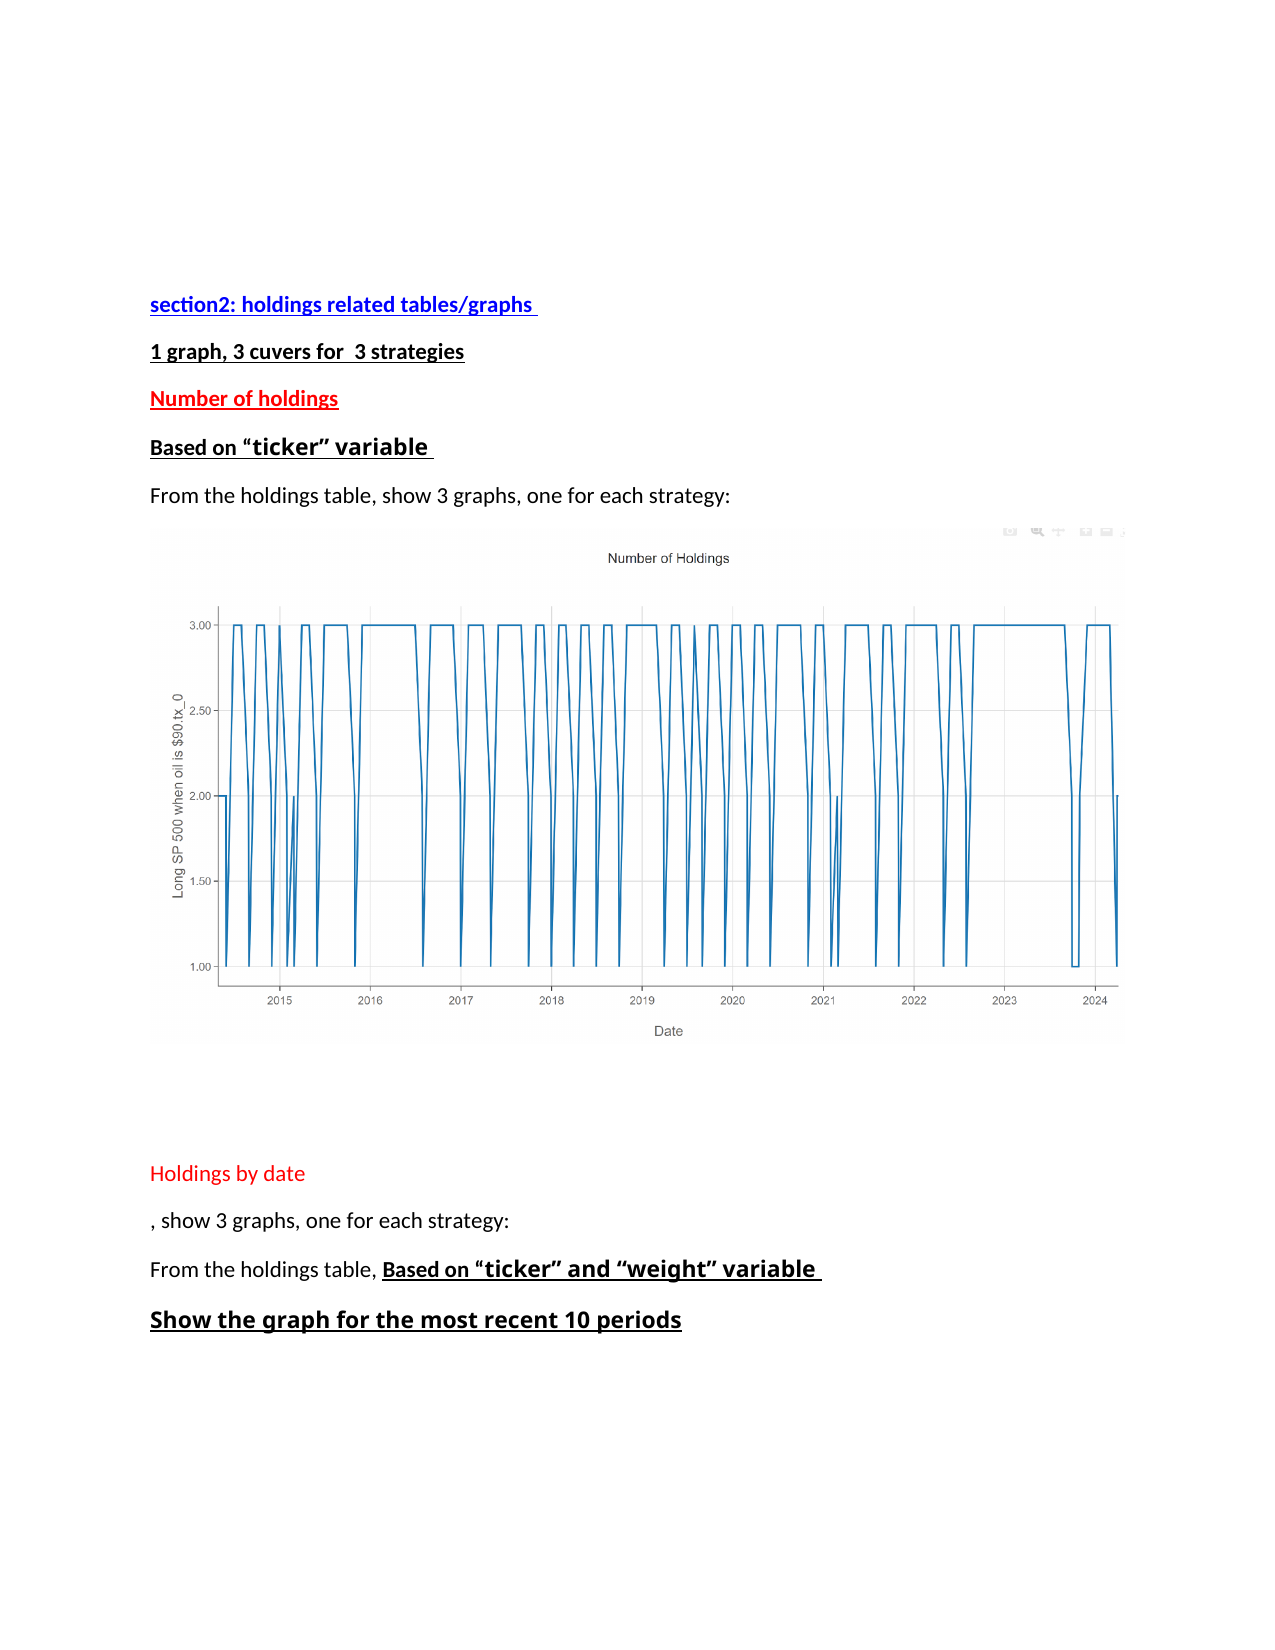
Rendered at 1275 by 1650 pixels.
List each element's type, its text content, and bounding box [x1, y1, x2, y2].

text 1 graph, 3 cuvers for 3 strategies [150, 337, 1125, 366]
text , show 3 graphs, one for each strategy: [150, 1206, 1125, 1234]
text Number of holdings [150, 384, 1125, 412]
text From the holdings table, Based on “ticker” and “weight” variable [150, 1253, 1125, 1284]
text Show the graph for the most recent 10 periods [150, 1303, 1125, 1335]
picture [150, 528, 1125, 1044]
text section2: holdings related tables/graphs [150, 291, 1125, 319]
text From the holdings table, show 3 graphs, one for each strategy: [150, 482, 1125, 510]
text Holdings by date [150, 1159, 1125, 1187]
text Based on “ticker” variable [150, 431, 1125, 462]
